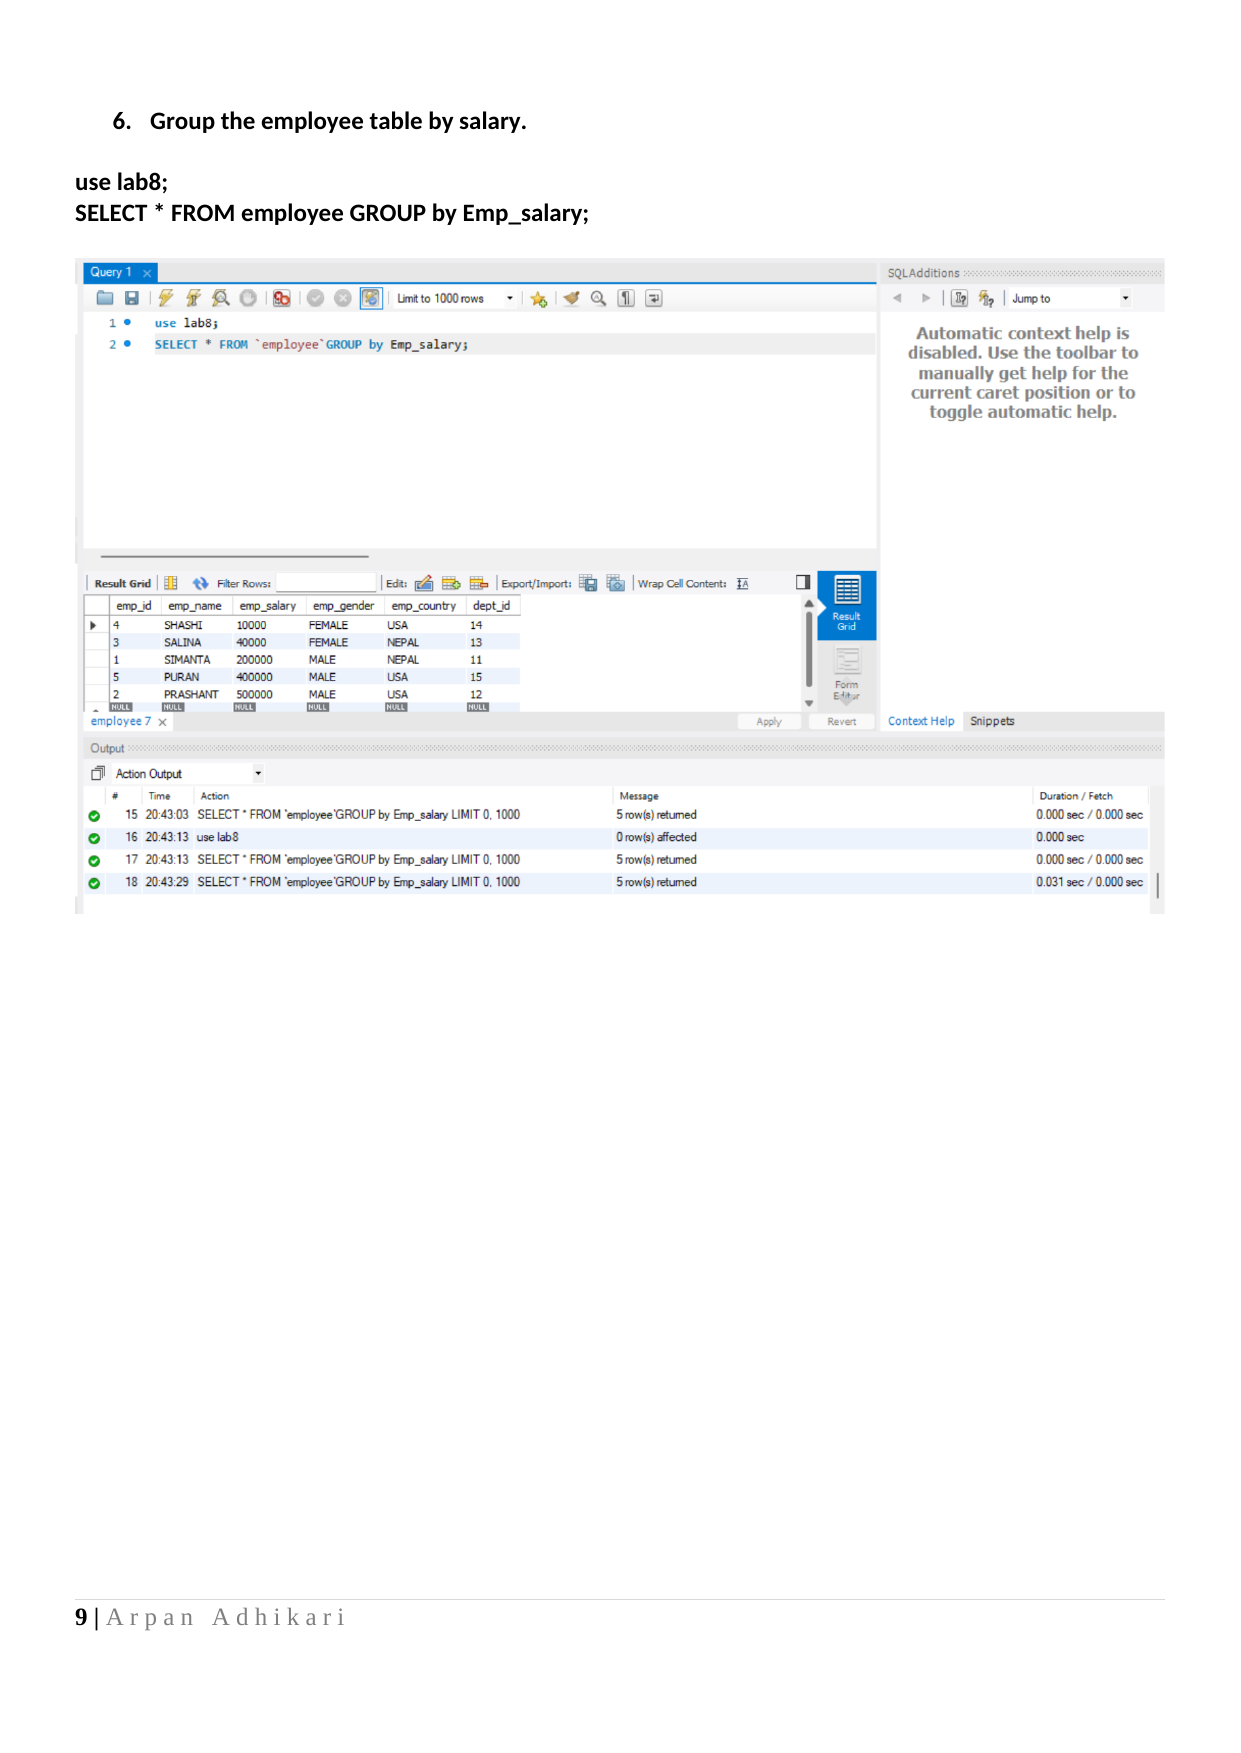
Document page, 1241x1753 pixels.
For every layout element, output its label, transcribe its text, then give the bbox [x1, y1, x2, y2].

text use lab8; [75, 167, 1165, 197]
text SELECT * FROM employee GROUP by Emp_salary; [75, 197, 1165, 228]
list Group the employee table by salary. [112, 106, 1165, 136]
picture [75, 258, 1165, 914]
